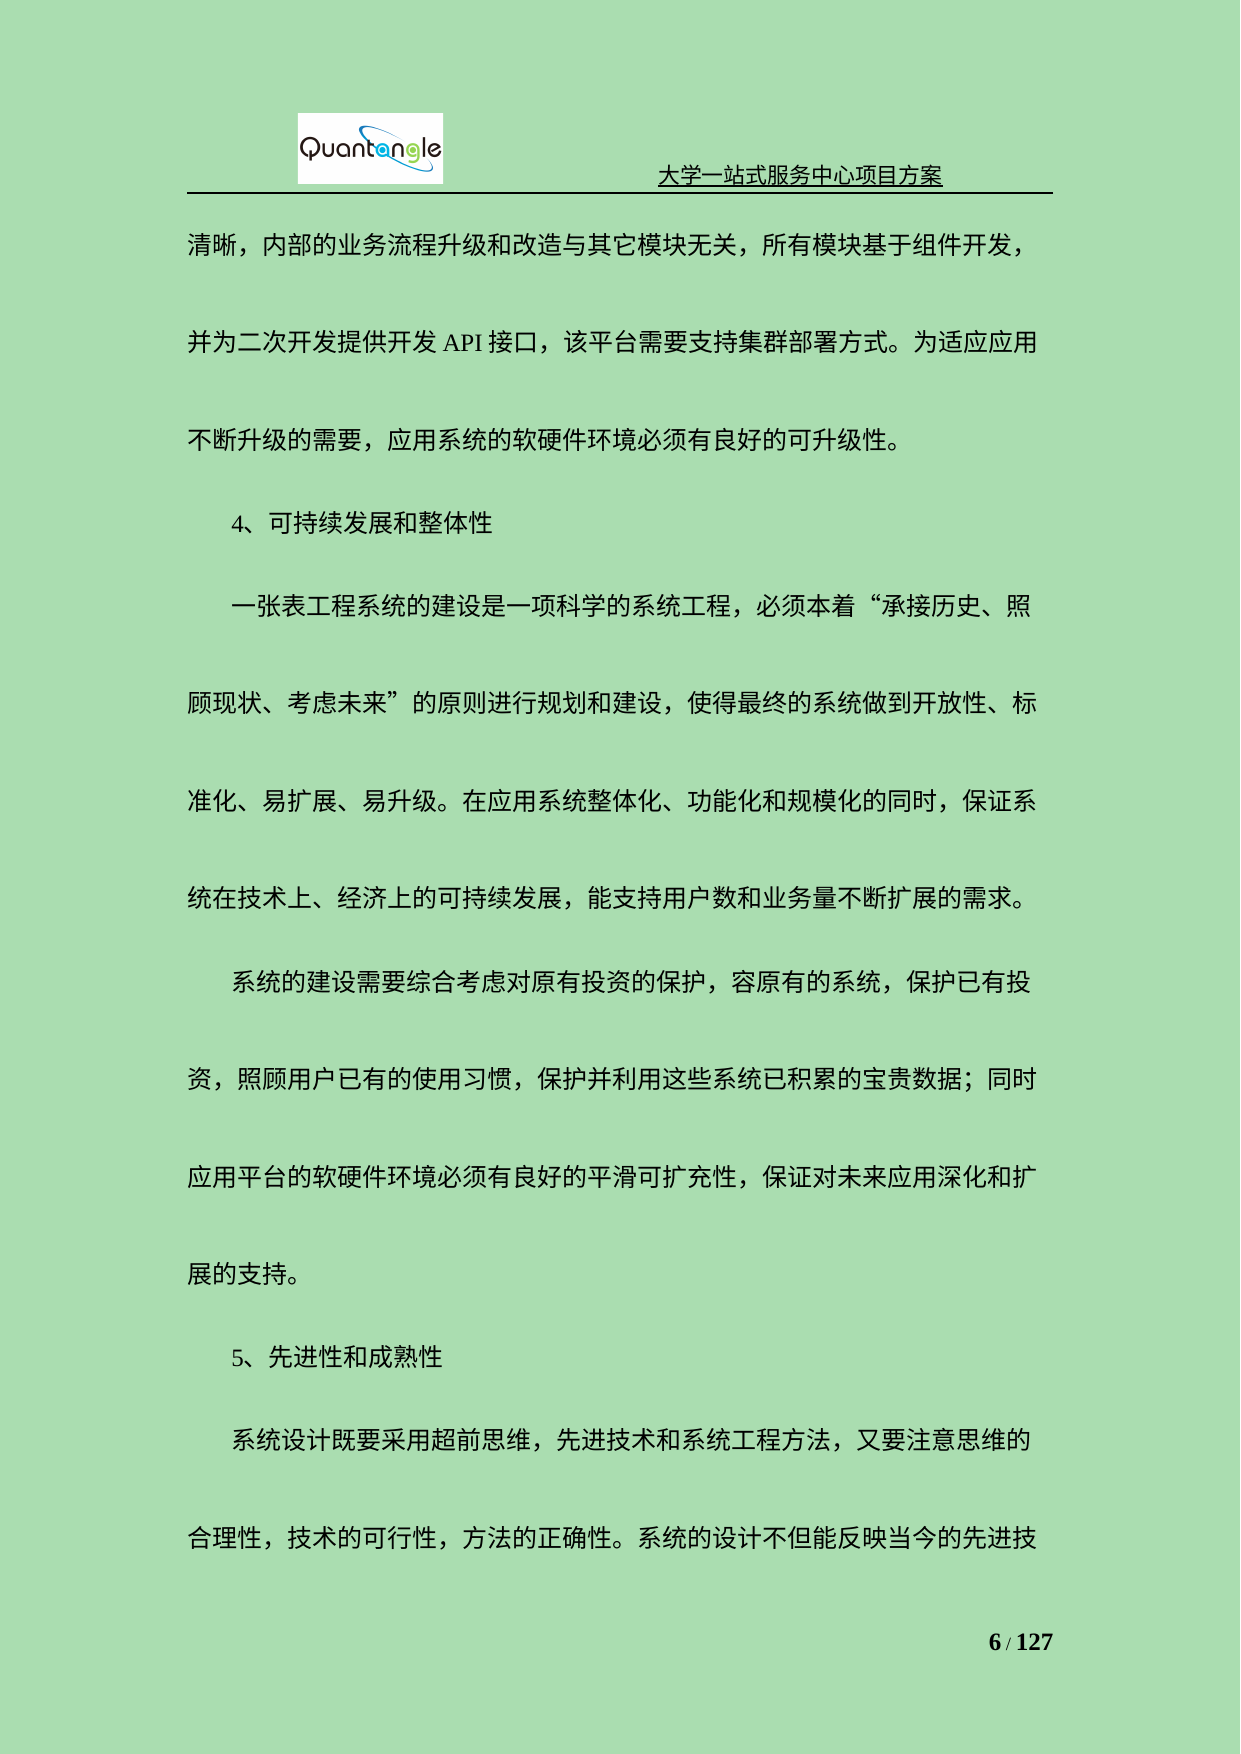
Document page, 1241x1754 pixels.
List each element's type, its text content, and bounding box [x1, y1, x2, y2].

text 4、可持续发展和整体性 [187, 489, 1053, 554]
text 一张表工程系统的建设是一项科学的系统工程，必须本着“承接历史、照顾现状、考虑未来”的原则进行规划和建设，使得最终的系统做到开放性、标准化、易扩展、易升级。在应用系统整体化、功能化和规模化的同时，保证系统在技术上、经济上的可持续发展，能支持用户数和业务量不断扩展的需求。 [187, 572, 1053, 929]
text 系统的建设需要综合考虑对原有投资的保护，容原有的系统，保护已有投资，照顾用户已有的使用习惯，保护并利用这些系统已积累的宝贵数据；同时应用平台的软硬件环境必须有良好的平滑可扩充性，保证对未来应用深化和扩展的支持。 [187, 948, 1053, 1305]
picture [297, 113, 444, 184]
text 5、先进性和成熟性 [187, 1323, 1053, 1388]
text 系统设计既要采用超前思维，先进技术和系统工程方法，又要注意思维的合理性，技术的可行性，方法的正确性。系统的设计不但能反映当今的先进技术和理念，而且具有发展潜力，能保证未来若干年内占主导地位。先进性与成熟性并重，并考虑到近年来的应用发展特点，把先进性放在重要位置。 [187, 1406, 1053, 1569]
